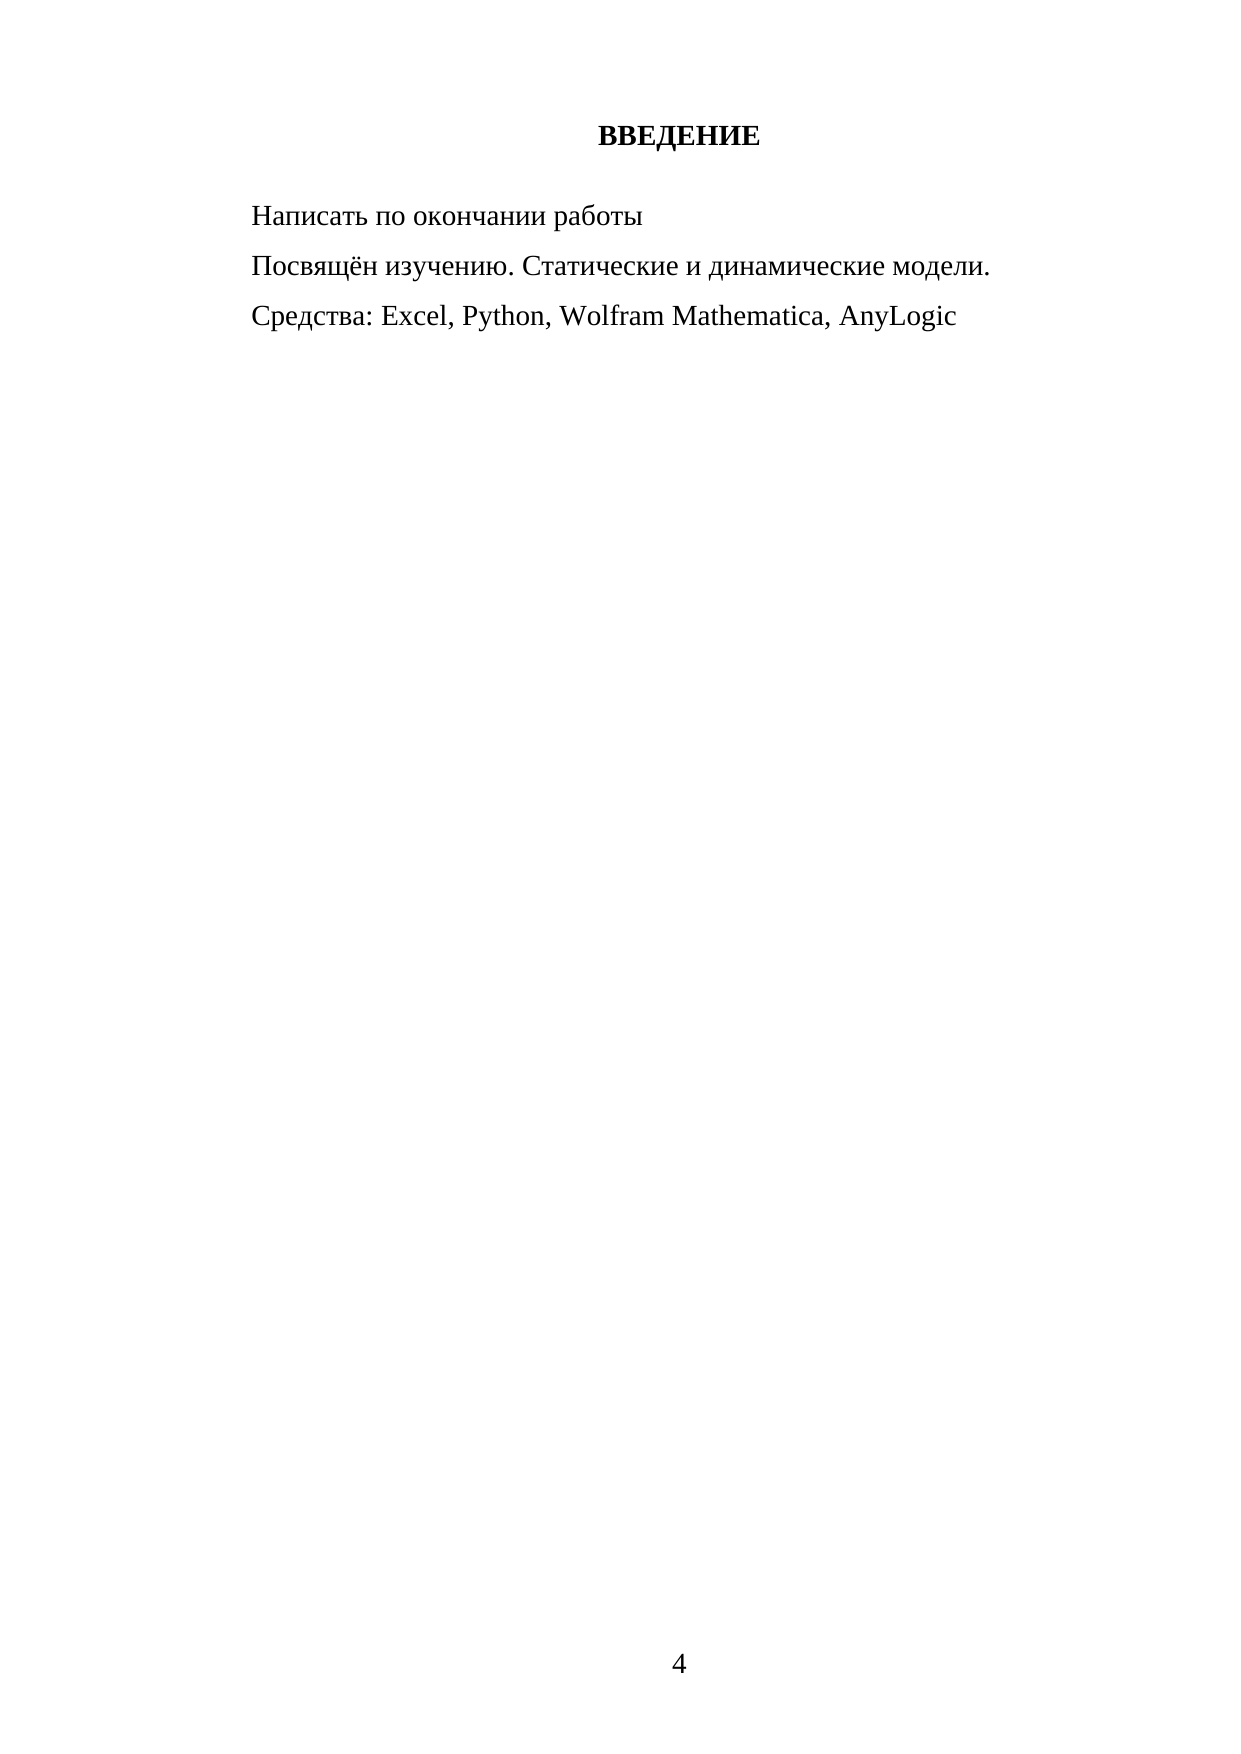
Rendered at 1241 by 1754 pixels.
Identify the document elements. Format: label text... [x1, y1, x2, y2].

text Посвящён изучению. Статические и динамические модели. [177, 248, 1181, 281]
text Средства: Excel, Python, Wolfram Mathematica, AnyLogic [177, 298, 1181, 332]
text Написать по окончании работы [177, 198, 1181, 231]
text Введение [177, 118, 1181, 152]
